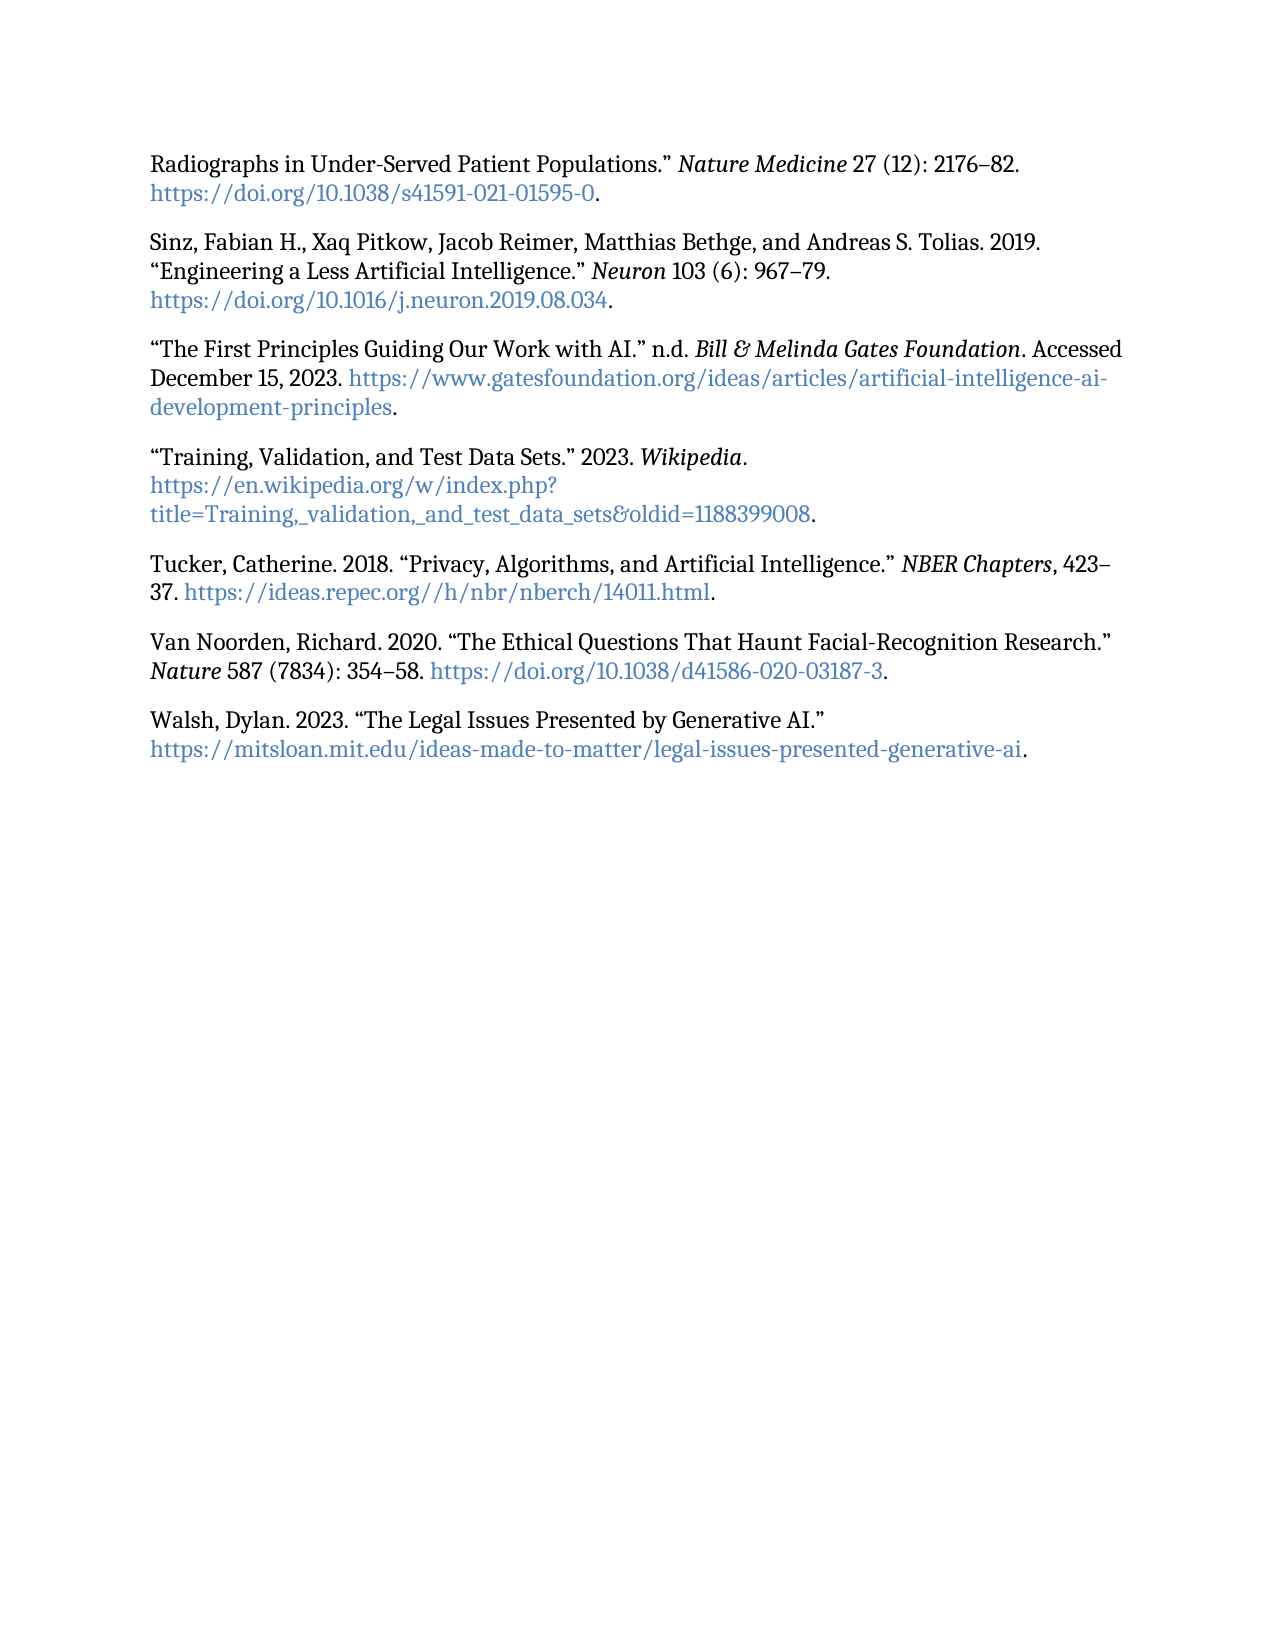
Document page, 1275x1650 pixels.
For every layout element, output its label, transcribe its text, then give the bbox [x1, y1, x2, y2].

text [150, 150, 1125, 207]
text Sinz, Fabian H., Xaq Pitkow, Jacob Reimer, Matthias Bethge, and Andreas S. Tolias. 2019. “Engineering a Less Artificial Intelligence.” Neuron 103 (6): 967–79. https://doi.org/10.1016/j.neuron.2019.08.034. [150, 228, 1125, 314]
text “The First Principles Guiding Our Work with AI.” n.d. Bill & Melinda Gates Foundation. Accessed December 15, 2023. https://www.gatesfoundation.org/ideas/articles/artificial-intelligence-ai-development-principles. [150, 335, 1125, 422]
text Tucker, Catherine. 2018. “Privacy, Algorithms, and Artificial Intelligence.” NBER Chapters, 423–37. https://ideas.repec.org//h/nbr/nberch/14011.html. [150, 549, 1125, 607]
text “Training, Validation, and Test Data Sets.” 2023. Wikipedia. https://en.wikipedia.org/w/index.php?title=Training,_validation,_and_test_data_sets&oldid=1188399008. [150, 442, 1125, 529]
text Van Noorden, Richard. 2020. “The Ethical Questions That Haunt Facial-Recognition Research.” Nature 587 (7834): 354–58. https://doi.org/10.1038/d41586-020-03187-3. [150, 628, 1125, 685]
text Walsh, Dylan. 2023. “The Legal Issues Presented by Generative AI.” https://mitsloan.mit.edu/ideas-made-to-matter/legal-issues-presented-generative-ai. [150, 706, 1125, 764]
